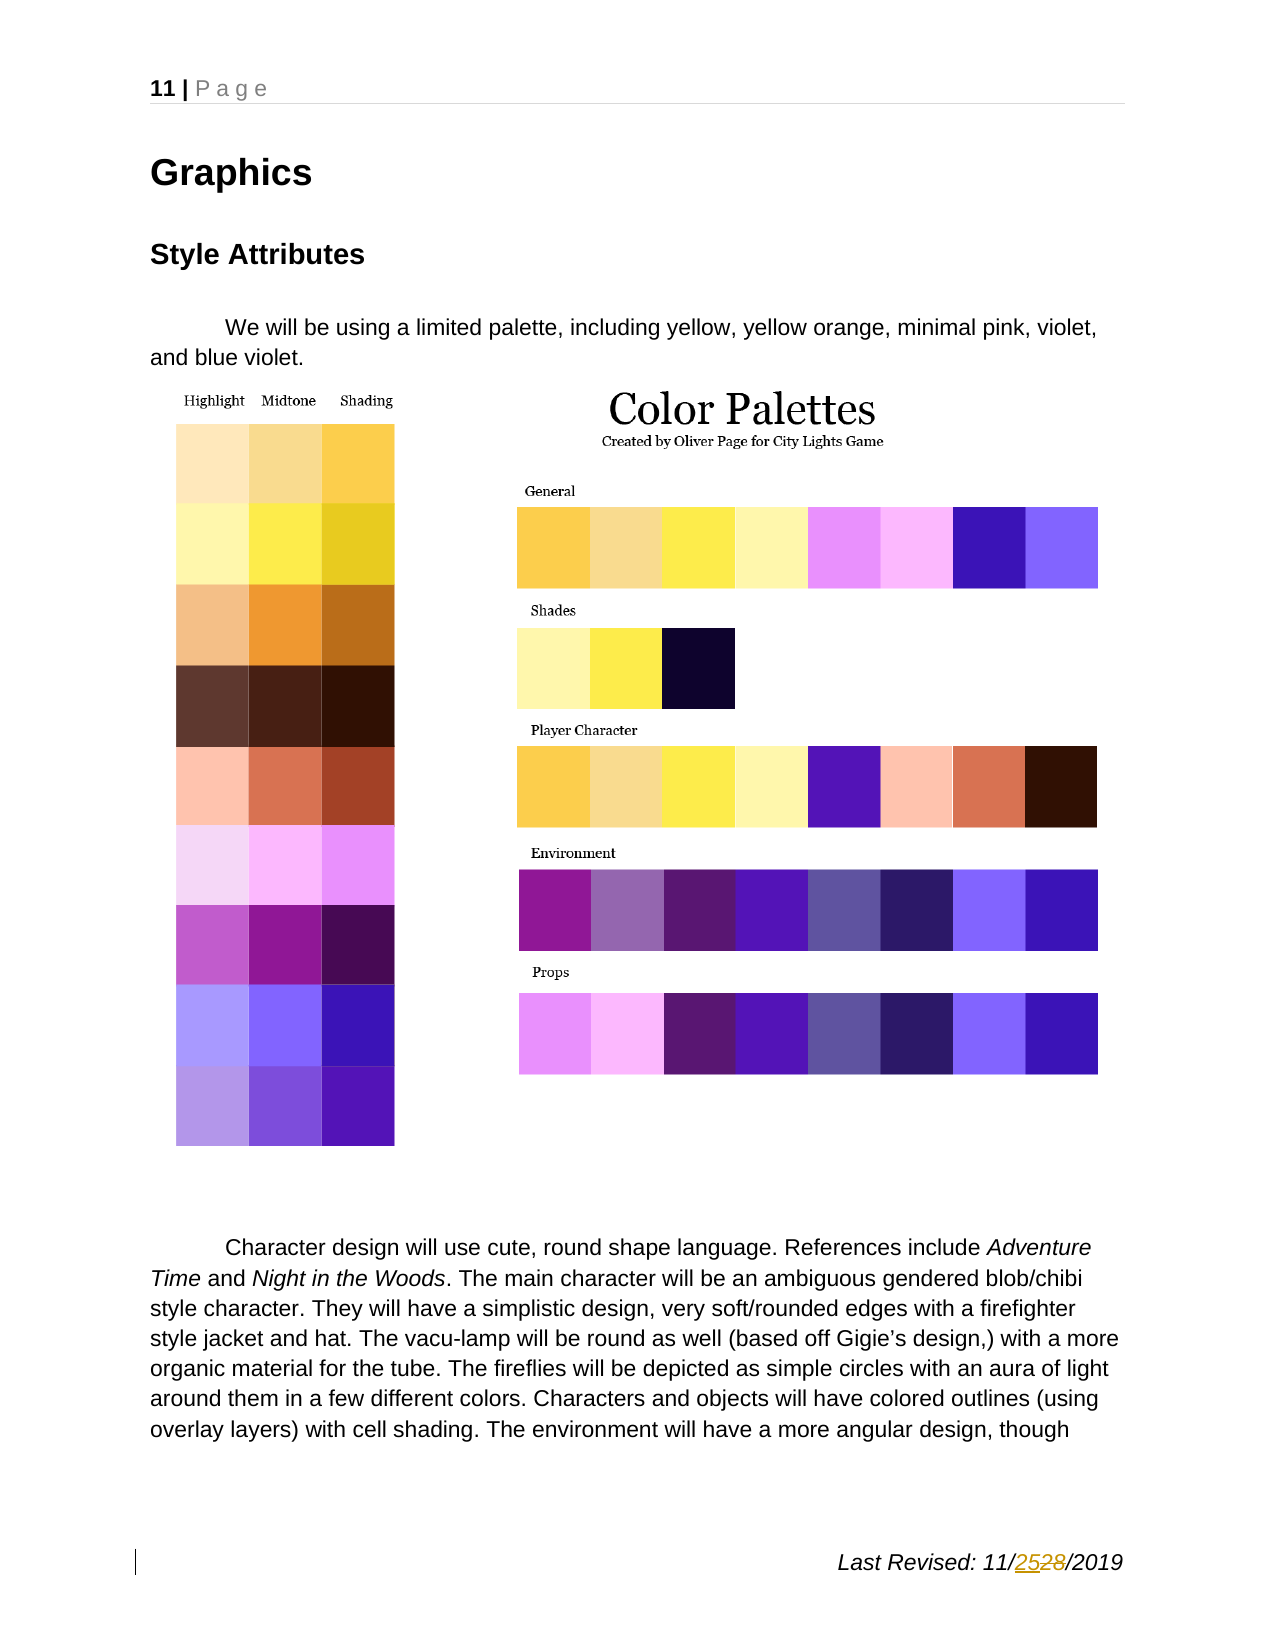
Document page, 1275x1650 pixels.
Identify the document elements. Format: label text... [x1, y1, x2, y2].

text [150, 1234, 1125, 1442]
picture [150, 374, 1125, 1196]
text We will be using a limited palette, including yellow, yellow orange, minimal pink, violet, and blue violet. [150, 314, 1125, 371]
subtitle Style Attributes [150, 237, 1125, 271]
subtitle Graphics [150, 150, 1125, 193]
